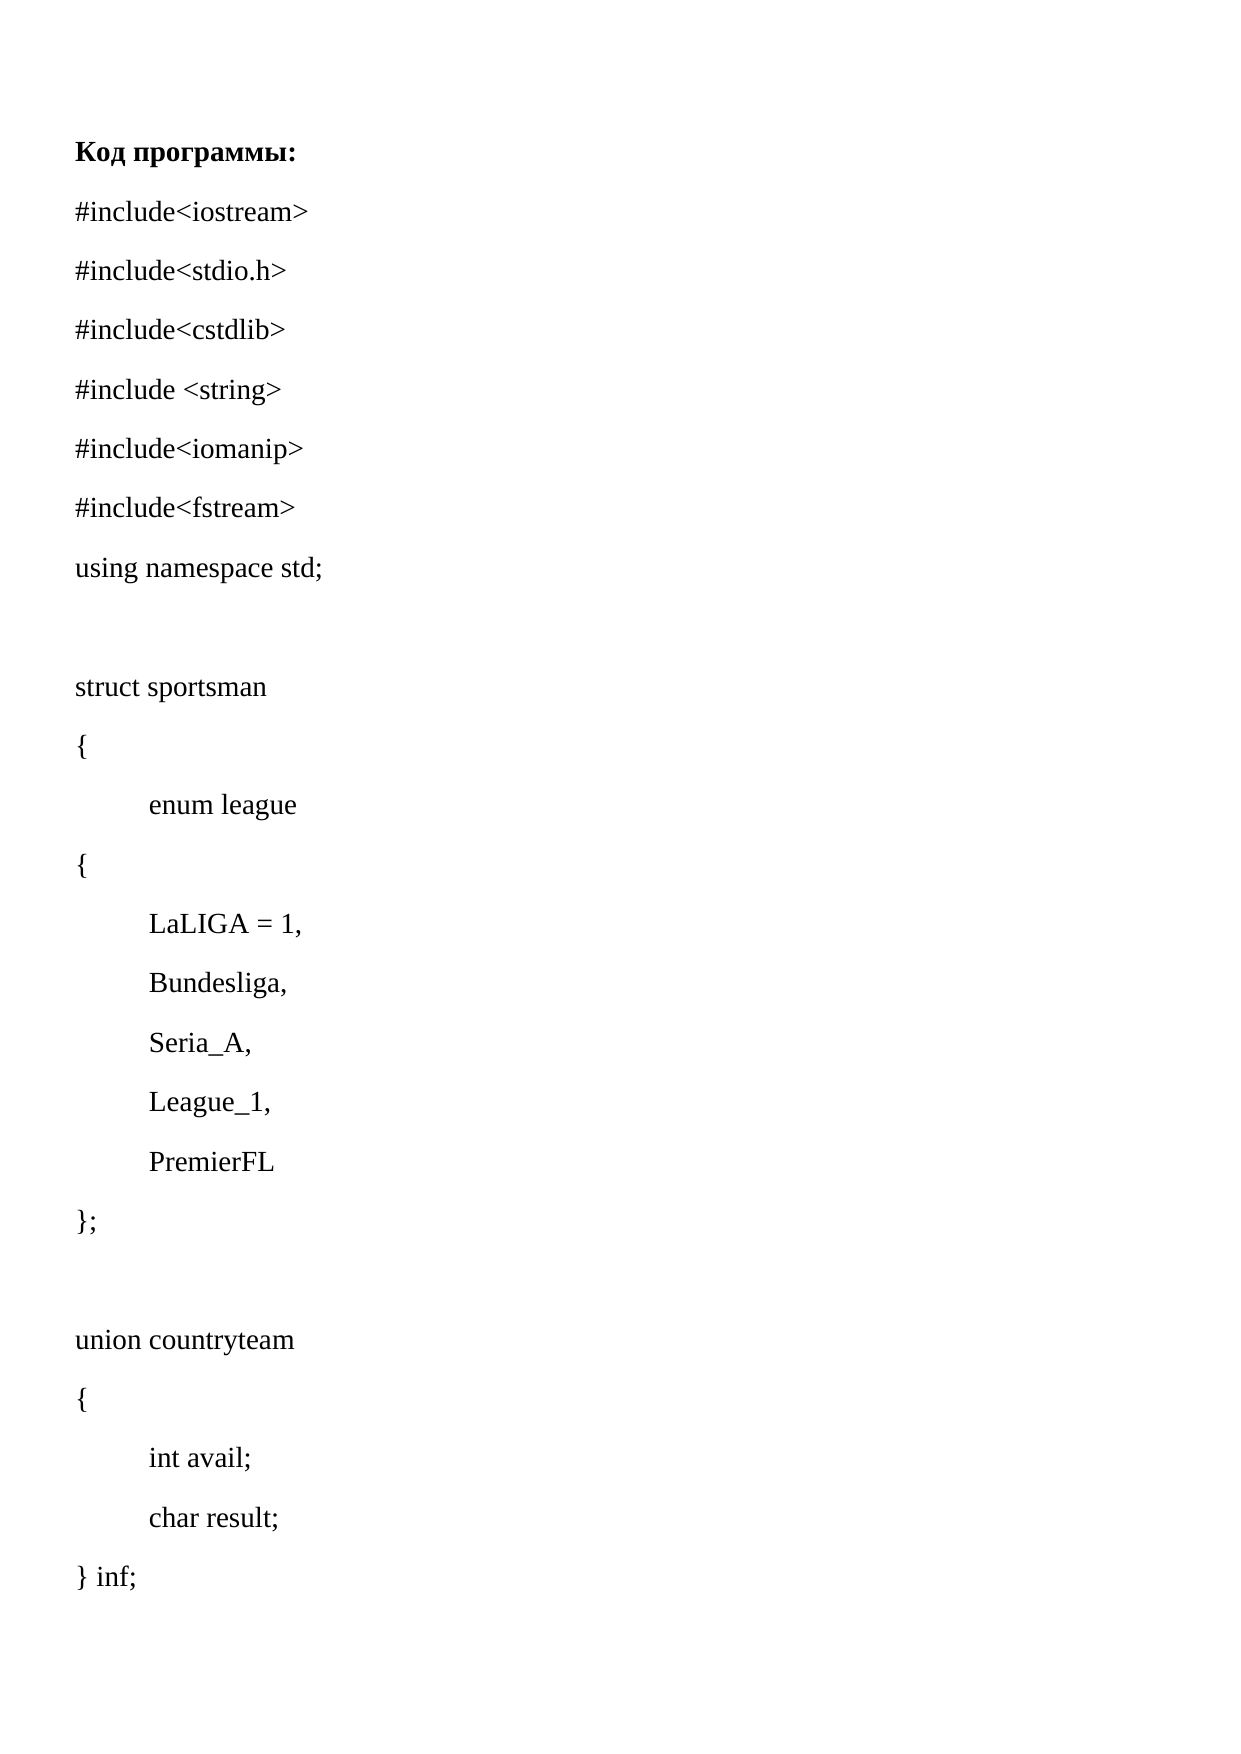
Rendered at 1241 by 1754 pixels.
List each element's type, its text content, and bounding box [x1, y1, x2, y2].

text }; [75, 1203, 1165, 1237]
text using namespace std; [75, 550, 1165, 583]
text struct sportsman [75, 669, 1165, 702]
text #include<stdio.h> [75, 253, 1165, 287]
text PremierFL [75, 1144, 1165, 1177]
text League_1, [75, 1084, 1165, 1118]
text { [75, 1381, 1165, 1415]
text Код программы: [75, 134, 1165, 168]
text Seria_A, [75, 1025, 1165, 1058]
text LaLIGA = 1, [75, 906, 1165, 940]
text #include<cstdlib> [75, 312, 1165, 346]
text } inf; [75, 1559, 1165, 1593]
text union countryteam [75, 1322, 1165, 1355]
text #include<iostream> [75, 194, 1165, 227]
text int avail; [75, 1441, 1165, 1474]
text #include<iomanip> [75, 431, 1165, 465]
text char result; [75, 1500, 1165, 1533]
text { [75, 728, 1165, 762]
text { [75, 847, 1165, 880]
text enum league [75, 787, 1165, 821]
text #include <string> [75, 372, 1165, 405]
text #include<fstream> [75, 491, 1165, 524]
text Bundesliga, [75, 966, 1165, 999]
